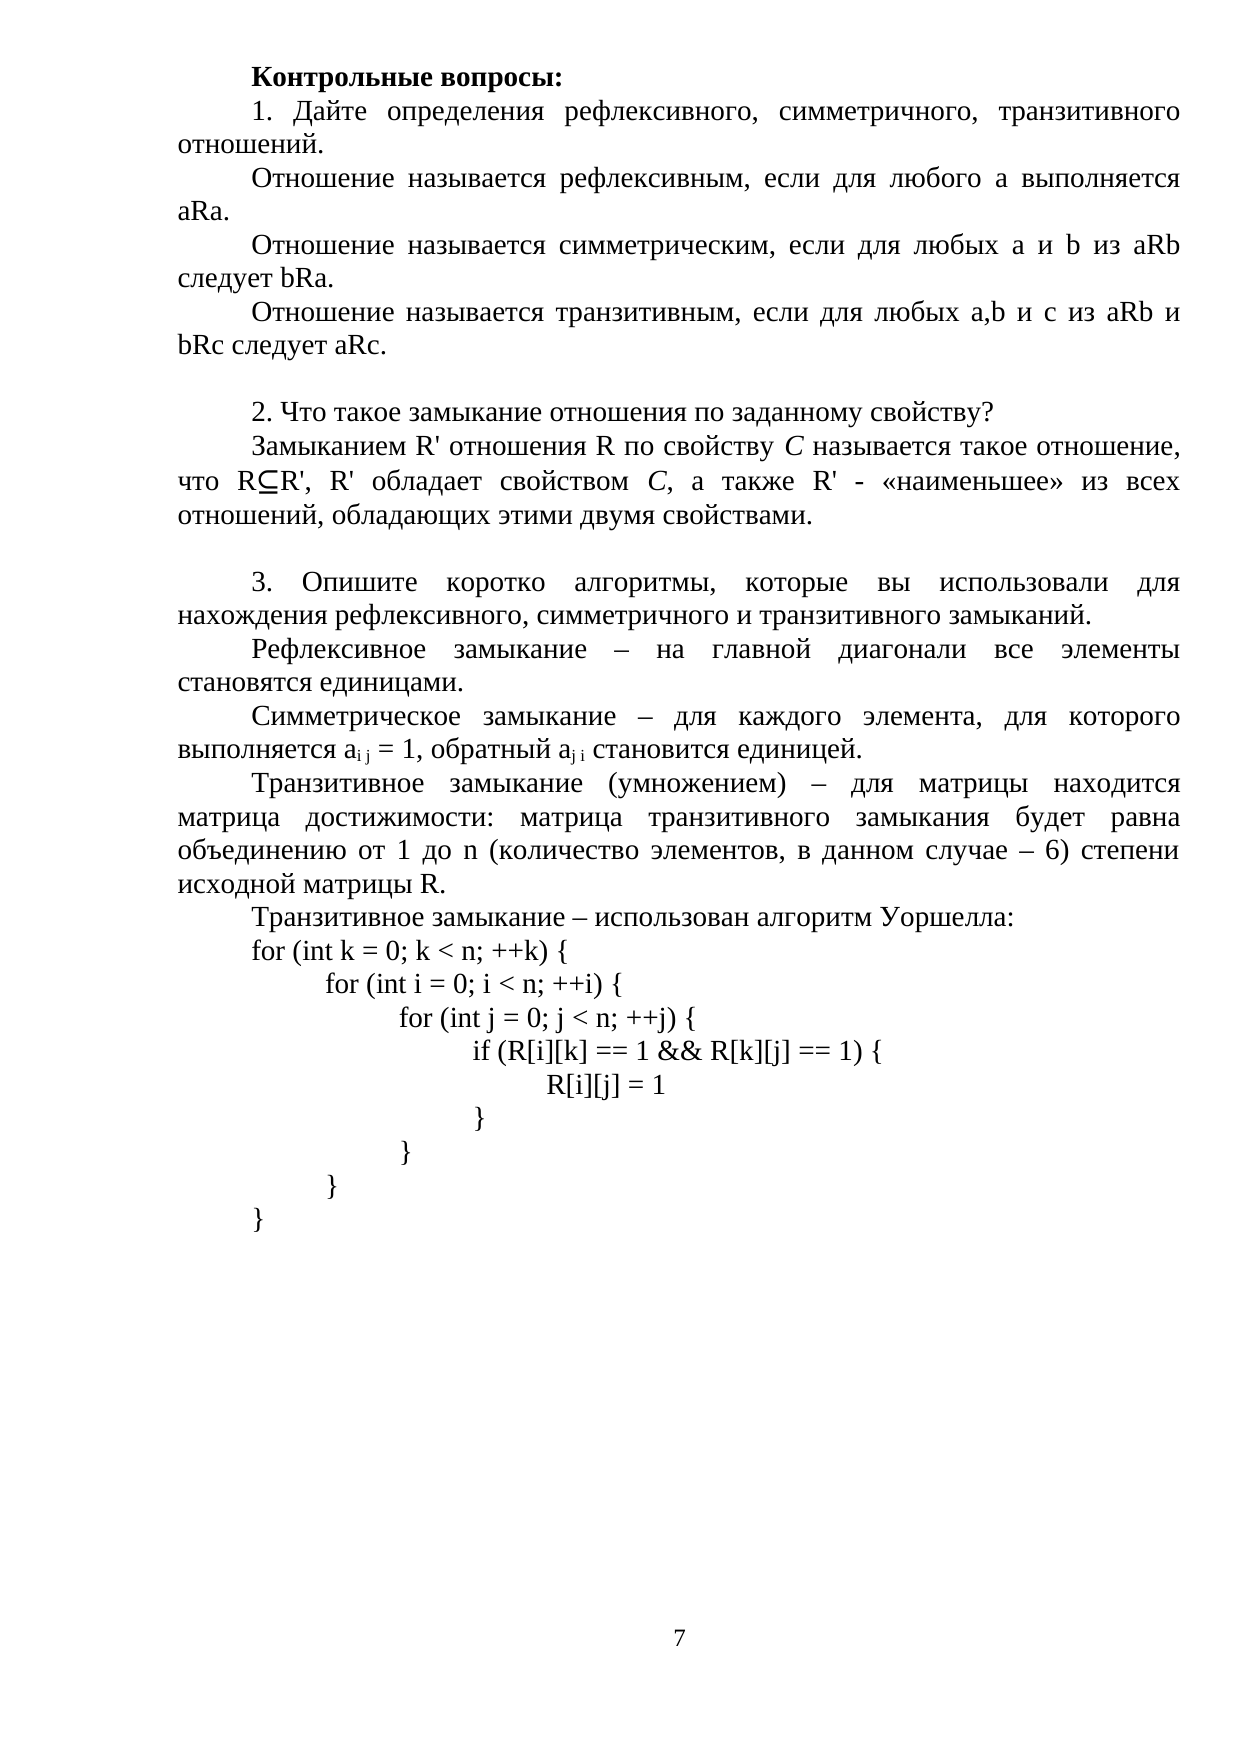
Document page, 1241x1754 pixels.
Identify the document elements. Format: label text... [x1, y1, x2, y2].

text } [177, 1101, 1181, 1134]
text Симметрическое замыкание – для каждого элемента, для которого выполняется ai j = 1, обратный aj i становится единицей. [177, 698, 1181, 765]
text Рефлексивное замыкание – на главной диагонали все элементы становятся единицами. [177, 631, 1181, 698]
text Транзитивное замыкание (умножением) – для матрицы находится матрица достижимости: матрица транзитивного замыкания будет равна объединению от 1 до n (количество элементов, в данном случае – 6) степени исходной матрицы R. [177, 765, 1181, 899]
text for (int j = 0; j < n; ++j) { [325, 1000, 1181, 1033]
text Транзитивное замыкание – использован алгоритм Уоршелла: [177, 899, 1181, 933]
text 3. Опишите коротко алгоритмы, которые вы использовали для нахождения рефлексивного, симметричного и транзитивного замыканий. [177, 564, 1181, 631]
text R[i][j] = 1 [472, 1067, 1181, 1101]
text for (int k = 0; k < n; ++k) { [177, 933, 1181, 966]
text } [177, 1134, 1181, 1168]
text 2. Что такое замыкание отношения по заданному свойству? [177, 394, 1181, 428]
text } [177, 1168, 1181, 1201]
text Отношение называется транзитивным, если для любых a,b и c из aRb и bRс следует aRc. [177, 294, 1181, 361]
text Контрольные вопросы: [177, 59, 1181, 93]
text for (int i = 0; i < n; ++i) { [251, 966, 1181, 1000]
text } [177, 1201, 1181, 1235]
text Отношение называется рефлексивным, если для любого a выполняется aRa. [177, 160, 1181, 227]
text 1. Дайте определения рефлексивного, симметричного, транзитивного отношений. [177, 93, 1181, 160]
text if (R[i][k] == 1 && R[k][j] == 1) { [398, 1033, 1181, 1067]
text Замыканием R' отношения R по свойству С называется такое отношение, что R⊆R', R' обладает свойством С, а также R' - «наименьшее» из всех отношений, обладающих этими двумя свойствами. [177, 428, 1181, 530]
text Отношение называется симметрическим, если для любых a и b из aRb следует bRa. [177, 227, 1181, 294]
